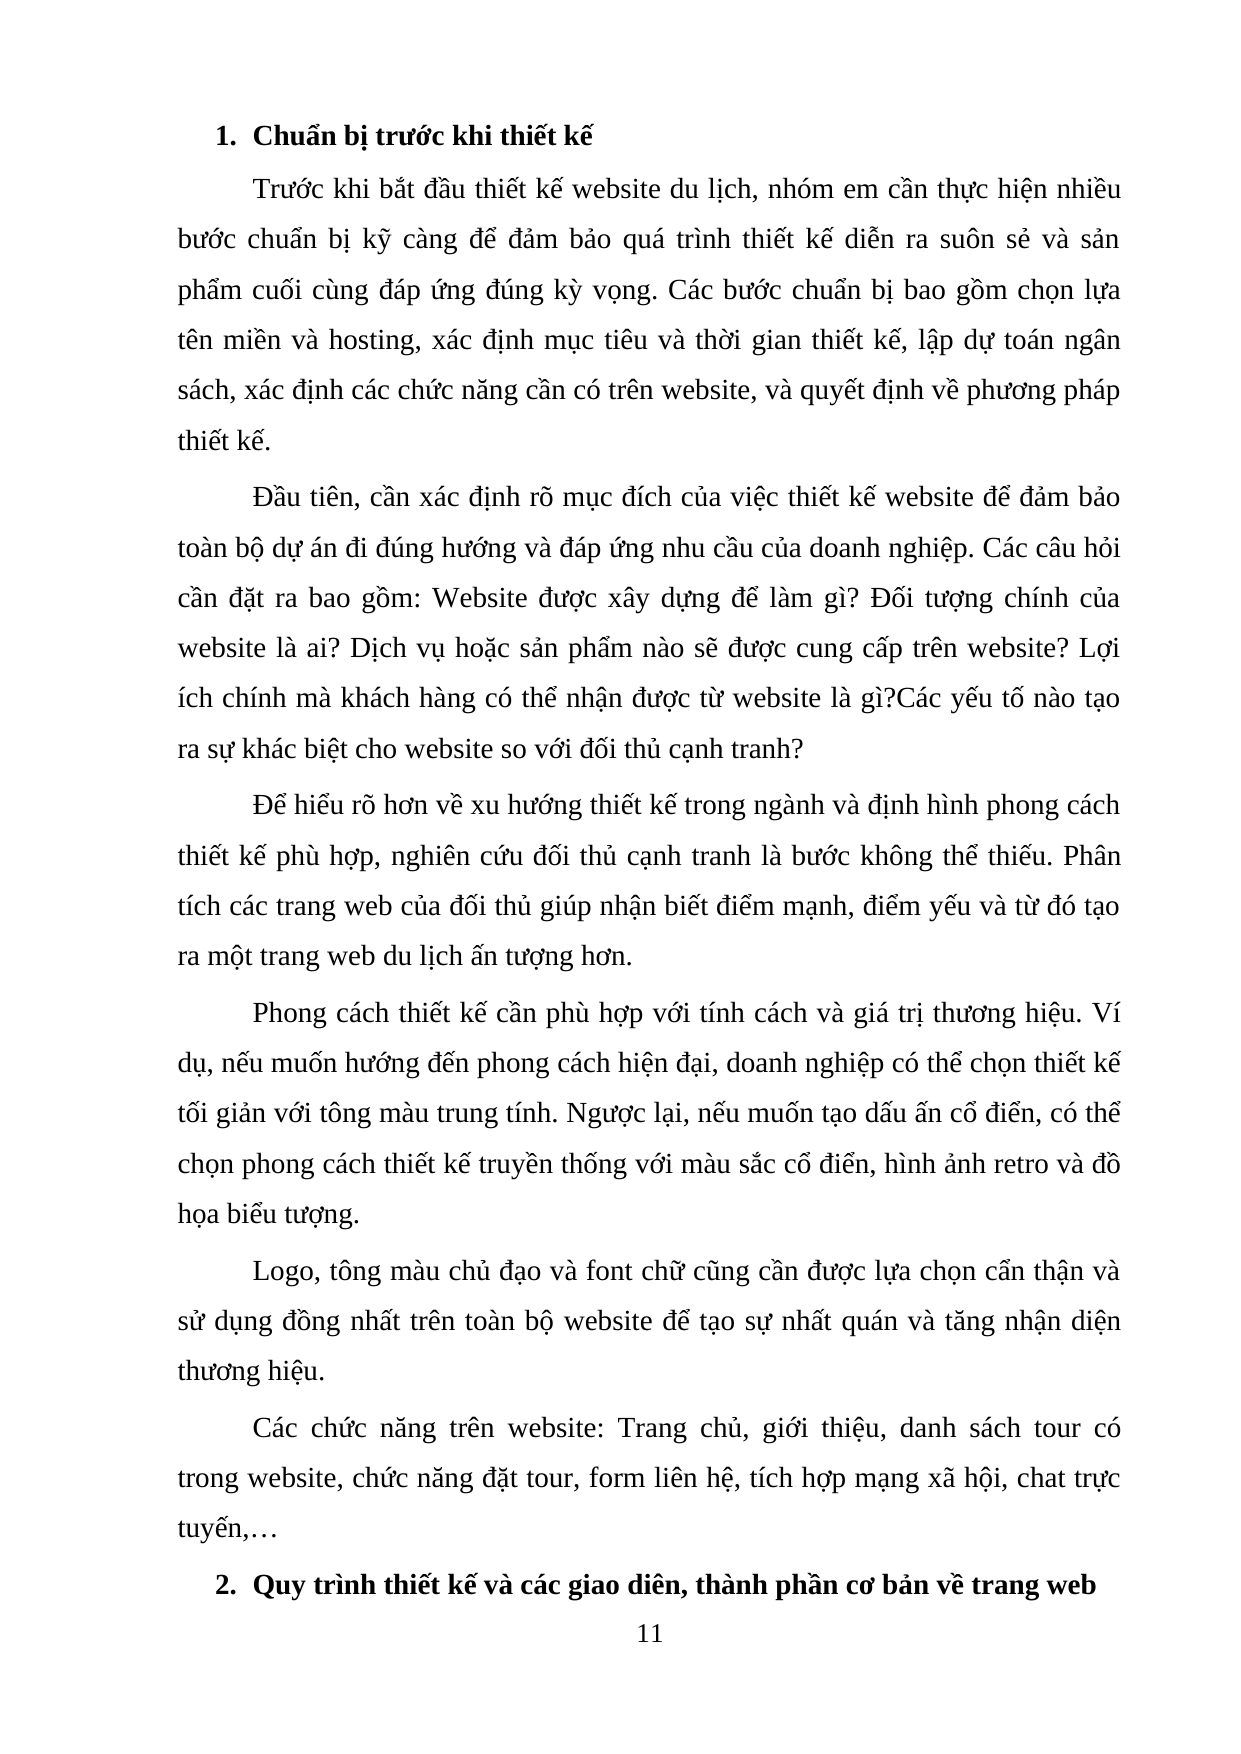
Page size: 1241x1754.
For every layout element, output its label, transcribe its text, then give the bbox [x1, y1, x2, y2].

text Các chức năng trên website: Trang chủ, giới thiệu, danh sách tour có trong website, chức năng đặt tour, form liên hệ, tích hợp mạng xã hội, chat trực tuyến,… [177, 1410, 1122, 1544]
text Để hiểu rõ hơn về xu hướng thiết kế trong ngành và định hình phong cách thiết kế phù hợp, nghiên cứu đối thủ cạnh tranh là bước không thể thiếu. Phân tích các trang web của đối thủ giúp nhận biết điểm mạnh, điểm yếu và từ đó tạo ra một trang web du lịch ấn tượng hơn. [177, 787, 1122, 972]
text Đầu tiên, cần xác định rõ mục đích của việc thiết kế website để đảm bảo toàn bộ dự án đi đúng hướng và đáp ứng nhu cầu của doanh nghiệp. Các câu hỏi cần đặt ra bao gồm: Website được xây dựng để làm gì? Đối tượng chính của website là ai? Dịch vụ hoặc sản phẩm nào sẽ được cung cấp trên website? Lợi ích chính mà khách hàng có thể nhận được từ website là gì?Các yếu tố nào tạo ra sự khác biệt cho website so với đối thủ cạnh tranh? [177, 479, 1122, 764]
text Trước khi bắt đầu thiết kế website du lịch, nhóm em cần thực hiện nhiều bước chuẩn bị kỹ càng để đảm bảo quá trình thiết kế diễn ra suôn sẻ và sản phẩm cuối cùng đáp ứng đúng kỳ vọng. Các bước chuẩn bị bao gồm chọn lựa tên miền và hosting, xác định mục tiêu và thời gian thiết kế, lập dự toán ngân sách, xác định các chức năng cần có trên website, và quyết định về phương pháp thiết kế. [177, 171, 1122, 456]
text Logo, tông màu chủ đạo và font chữ cũng cần được lựa chọn cẩn thận và sử dụng đồng nhất trên toàn bộ website để tạo sự nhất quán và tăng nhận diện thương hiệu. [177, 1253, 1122, 1387]
list Quy trình thiết kế và các giao diên, thành phần cơ bản về trang web [215, 1567, 1122, 1601]
text Phong cách thiết kế cần phù hợp với tính cách và giá trị thương hiệu. Ví dụ, nếu muốn hướng đến phong cách hiện đại, doanh nghiệp có thể chọn thiết kế tối giản với tông màu trung tính. Ngược lại, nếu muốn tạo dấu ấn cổ điển, có thể chọn phong cách thiết kế truyền thống với màu sắc cổ điển, hình ảnh retro và đồ họa biểu tượng. [177, 995, 1122, 1230]
list Chuẩn bị trước khi thiết kế [215, 118, 1122, 152]
